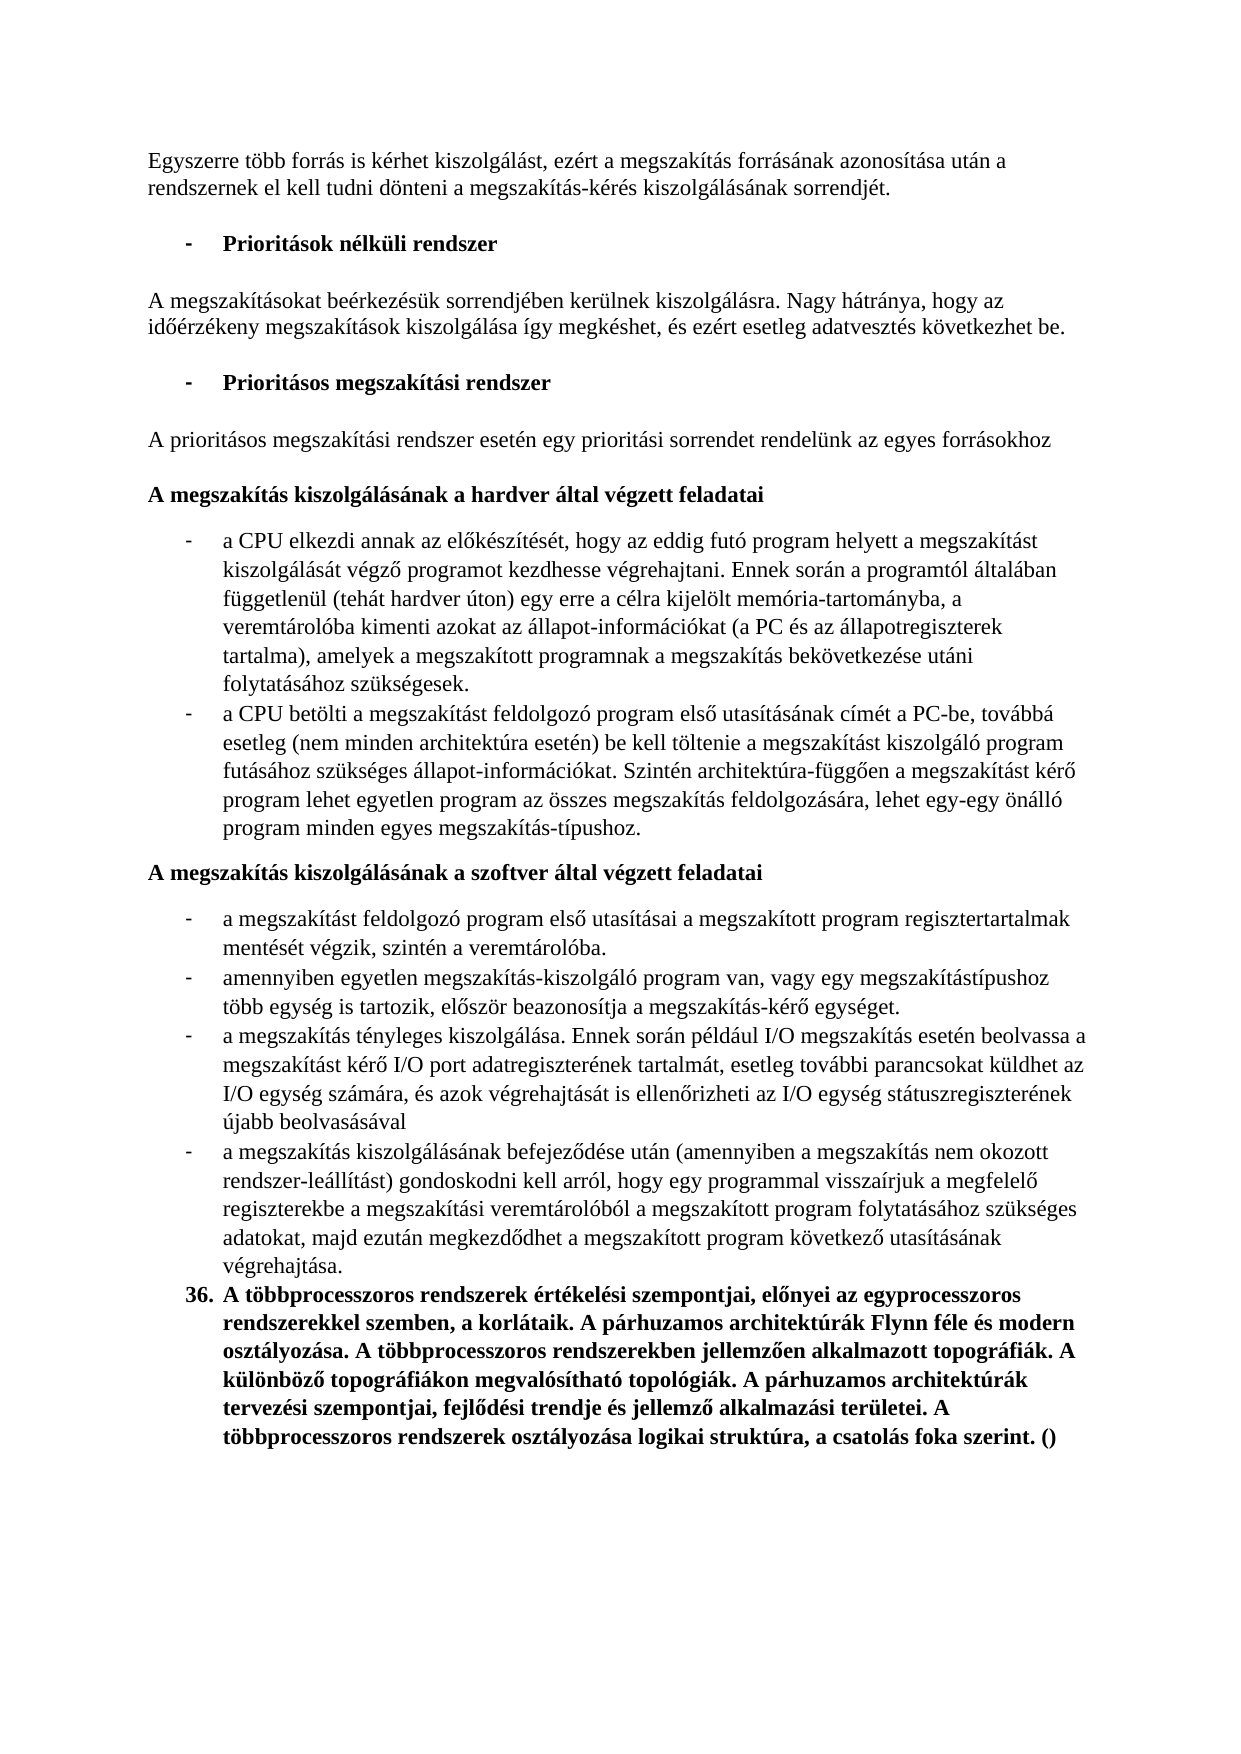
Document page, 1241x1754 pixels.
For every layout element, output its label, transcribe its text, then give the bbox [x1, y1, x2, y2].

text Egyszerre több forrás is kérhet kiszolgálást, ezért a megszakítás forrásának azonosítása után a rendszernek el kell tudni dönteni a megszakítás-kérés kiszolgálásának sorrendjét. [148, 148, 1093, 200]
text A prioritásos megszakítási rendszer esetén egy prioritási sorrendet rendelünk az egyes forrásokhoz [148, 426, 1093, 452]
list a CPU betölti a megszakítást feldolgozó program első utasításának címét a PC-be, továbbá esetleg (nem minden architektúra esetén) be kell töltenie a megszakítást kiszolgáló program futásához szükséges állapot-információkat. Szintén architektúra-függően a megszakítást kérő program lehet egyetlen program az összes megszakítás feldolgozására, lehet egy-egy önálló program minden egyes megszakítás-típushoz. [185, 699, 1093, 840]
list Prioritásos megszakítási rendszer [185, 368, 1093, 397]
list a megszakítást feldolgozó program első utasításai a megszakított program regisztertartalmak mentését végzik, szintén a veremtárolóba. [185, 904, 1093, 961]
list a megszakítás kiszolgálásának befejeződése után (amennyiben a megszakítás nem okozott rendszer-leállítást) gondoskodni kell arról, hogy egy programmal visszaírjuk a megfelelő regiszterekbe a megszakítási veremtárolóból a megszakított program folytatásához szükséges adatokat, majd ezután megkezdődhet a megszakított program következő utasításának végrehajtása. [185, 1137, 1093, 1278]
list amennyiben egyetlen megszakítás-kiszolgáló program van, vagy egy megszakítástípushoz több egység is tartozik, először beazonosítja a megszakítás-kérő egységet. [185, 963, 1093, 1019]
text A megszakításokat beérkezésük sorrendjében kerülnek kiszolgálásra. Nagy hátránya, hogy az időérzékeny megszakítások kiszolgálása így megkéshet, és ezért esetleg adatvesztés következhet be. [148, 287, 1093, 339]
list A többprocesszoros rendszerek értékelési szempontjai, előnyei az egyprocesszoros rendszerekkel szemben, a korlátaik. A párhuzamos architektúrák Flynn féle és modern osztályozása. A többprocesszoros rendszerekben jellemzően alkalmazott topográfiák. A különböző topográfiákon megvalósítható topológiák. A párhuzamos architektúrák tervezési szempontjai, fejlődési trendje és jellemző alkalmazási területei. A többprocesszoros rendszerek osztályozása logikai struktúra, a csatolás foka szerint. () [185, 1281, 1093, 1449]
list Prioritások nélküli rendszer [185, 229, 1093, 257]
list a megszakítás tényleges kiszolgálása. Ennek során például I/O megszakítás esetén beolvassa a megszakítást kérő I/O port adatregiszterének tartalmát, esetleg további parancsokat küldhet az I/O egység számára, és azok végrehajtását is ellenőrizheti az I/O egység státuszregiszterének újabb beolvasásával [185, 1021, 1093, 1135]
text A megszakítás kiszolgálásának a szoftver által végzett feladatai [148, 859, 1093, 886]
list a CPU elkezdi annak az előkészítését, hogy az eddig futó program helyett a megszakítást kiszolgálását végző programot kezdhesse végrehajtani. Ennek során a programtól általában függetlenül (tehát hardver úton) egy erre a célra kijelölt memória-tartományba, a veremtárolóba kimenti azokat az állapot-információkat (a PC és az állapotregiszterek tartalma), amelyek a megszakított programnak a megszakítás bekövetkezése utáni folytatásához szükségesek. [185, 526, 1093, 697]
text A megszakítás kiszolgálásának a hardver által végzett feladatai [148, 481, 1093, 508]
